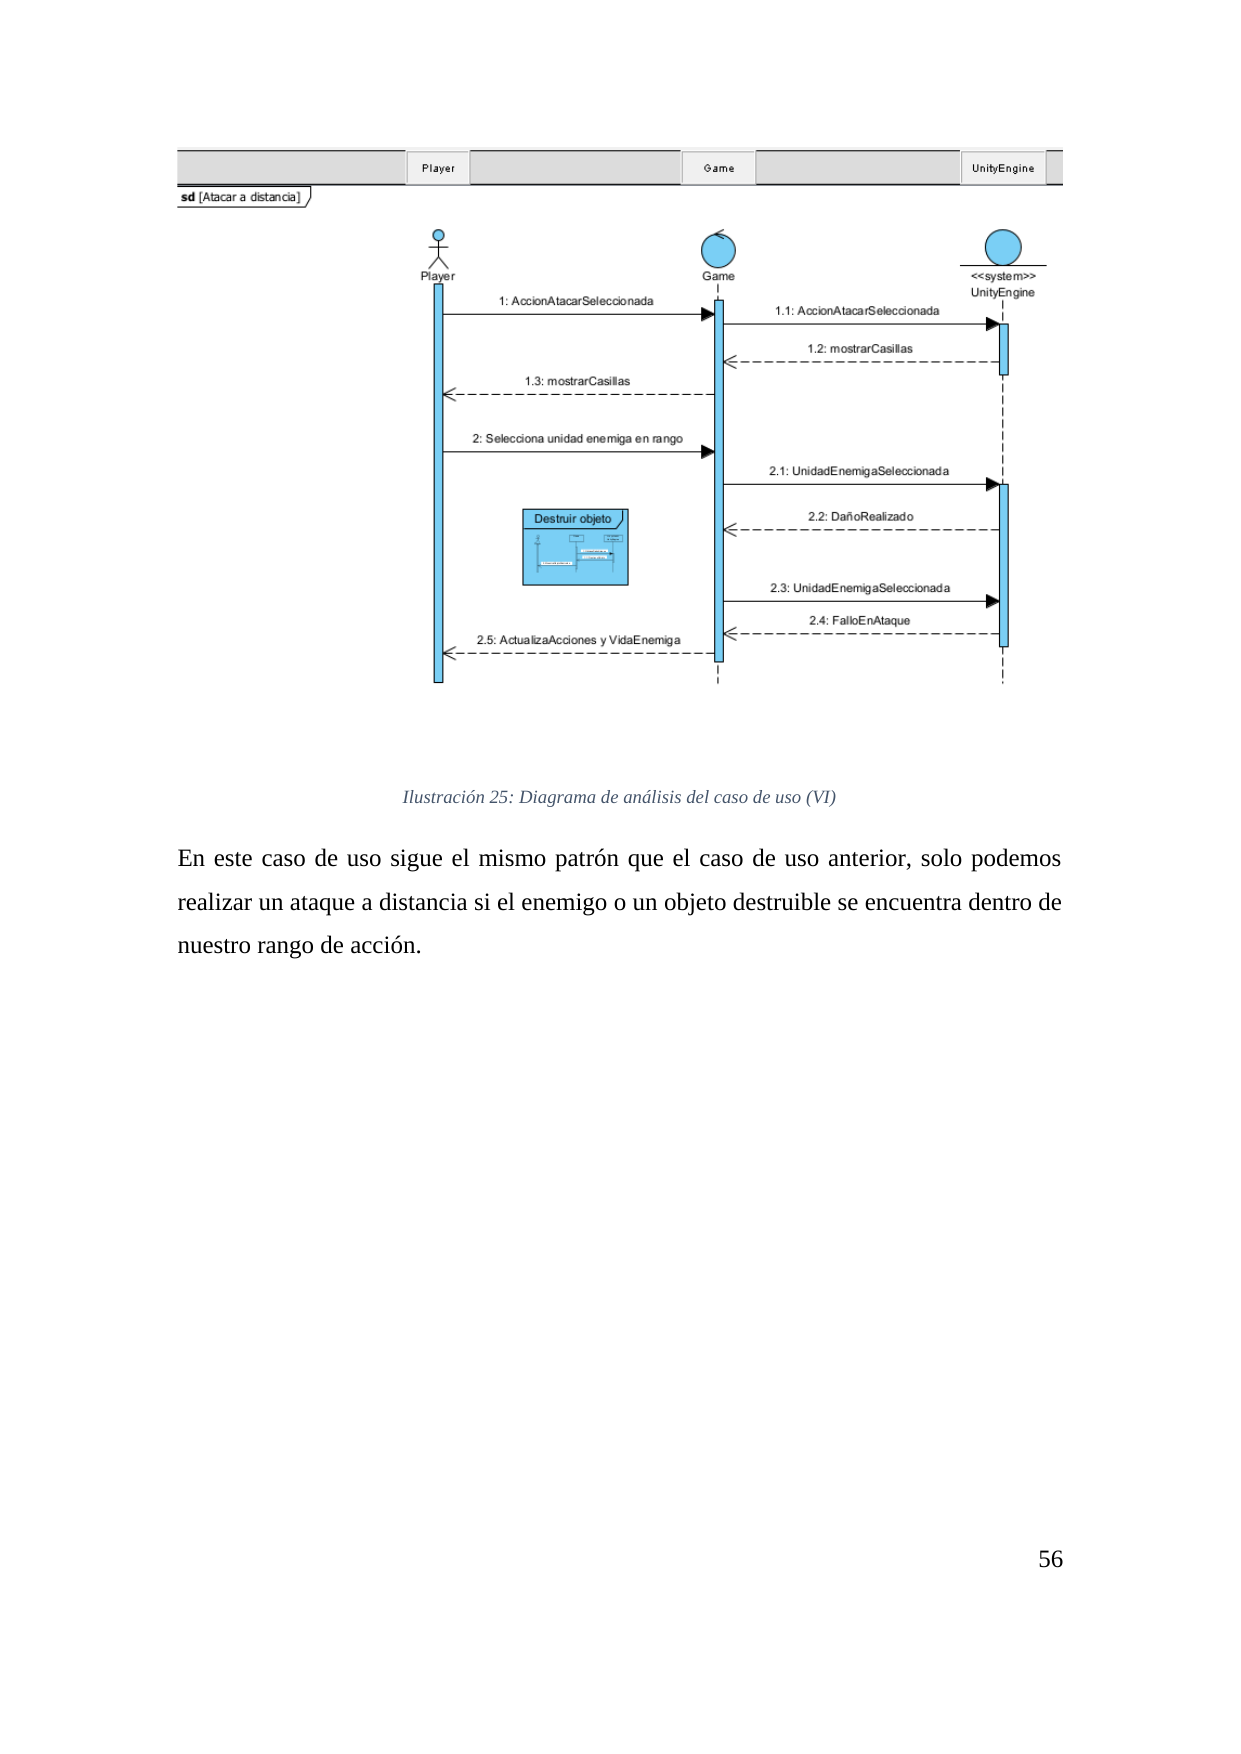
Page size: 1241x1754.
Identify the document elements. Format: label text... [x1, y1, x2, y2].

picture [177, 147, 1063, 747]
text En este caso de uso sigue el mismo patrón que el caso de uso anterior, solo podemos realizar un ataque a distancia si el enemigo o un objeto destruible se encuentra dentro de nuestro rango de acción. [177, 843, 1063, 958]
